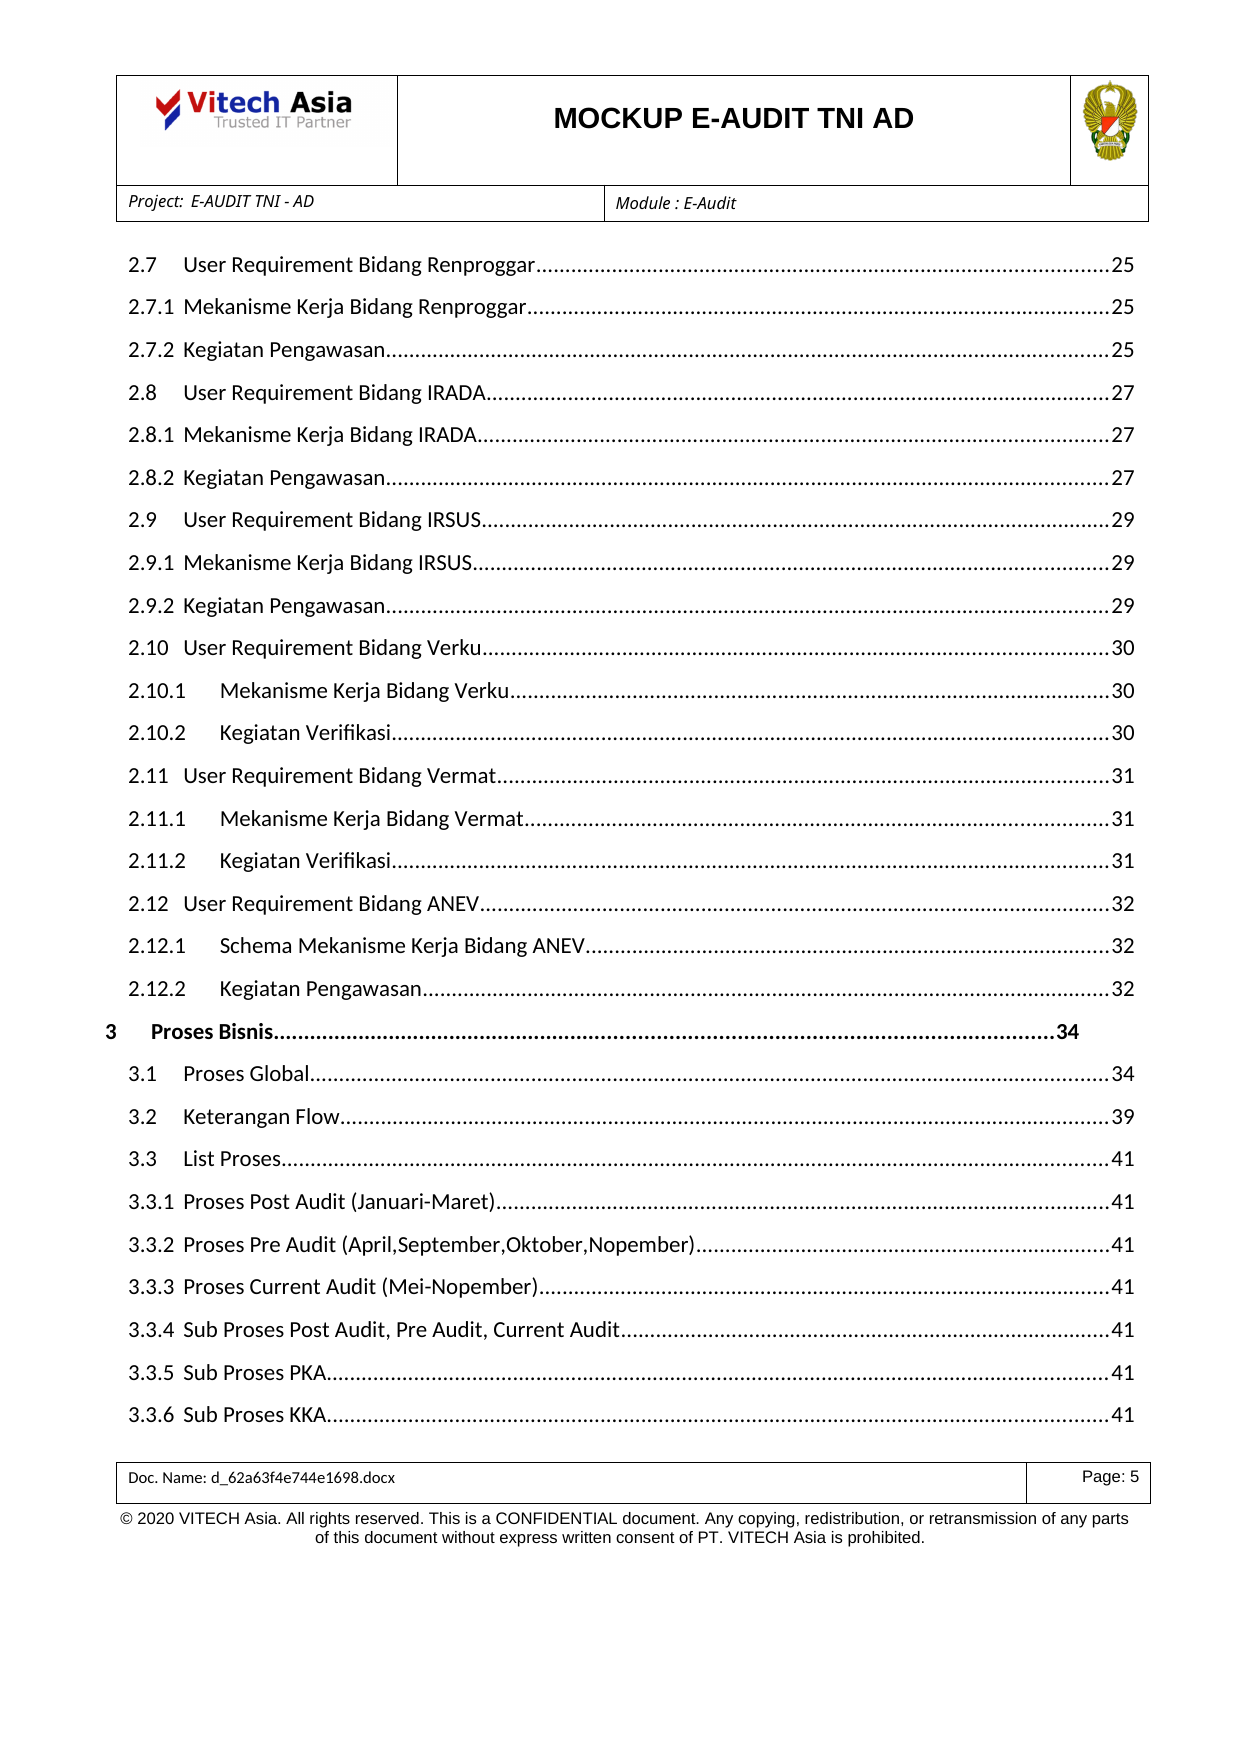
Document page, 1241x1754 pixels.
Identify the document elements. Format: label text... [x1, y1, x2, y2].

text 2.10 User Requirement Bidang Verku 30 [128, 633, 1135, 661]
text 2.8.2 Kegiatan Pengawasan 27 [128, 463, 1135, 491]
picture [1075, 77, 1144, 164]
text 3.3.4 Sub Proses Post Audit, Pre Audit, Current Audit 41 [128, 1315, 1135, 1343]
text 2.9.1 Mekanisme Kerja Bidang IRSUS 29 [128, 548, 1135, 576]
text 2.7.1 Mekanisme Kerja Bidang Renproggar 25 [128, 292, 1135, 321]
picture [139, 76, 395, 147]
text 2.8 User Requirement Bidang IRADA 27 [128, 378, 1135, 406]
text 3.1 Proses Global 34 [128, 1059, 1135, 1087]
text 2.9.2 Kegiatan Pengawasan 29 [128, 591, 1135, 619]
text 2.7 User Requirement Bidang Renproggar 25 [128, 250, 1135, 278]
text 2.11.2 Kegiatan Verifikasi 31 [128, 846, 1135, 874]
text 3.3.6 Sub Proses KKA 41 [128, 1400, 1135, 1428]
text 2.11.1 Mekanisme Kerja Bidang Vermat 31 [128, 804, 1135, 832]
text 2.8.1 Mekanisme Kerja Bidang IRADA 27 [128, 420, 1135, 448]
text 2.10.2 Kegiatan Verifikasi 30 [128, 718, 1135, 747]
text 2.12.2 Kegiatan Pengawasan 32 [128, 974, 1135, 1002]
text 3.3.3 Proses Current Audit (Mei-Nopember) 41 [128, 1272, 1135, 1300]
text 3 Proses Bisnis 34 [105, 1017, 1135, 1045]
text 3.3.2 Proses Pre Audit (April,September,Oktober,Nopember) 41 [128, 1230, 1135, 1258]
text 2.12 User Requirement Bidang ANEV 32 [128, 889, 1135, 917]
text 2.7.2 Kegiatan Pengawasan 25 [128, 335, 1135, 363]
text 3.2 Keterangan Flow 39 [128, 1102, 1135, 1130]
text 3.3.5 Sub Proses PKA 41 [128, 1358, 1135, 1386]
text 2.12.1 Schema Mekanisme Kerja Bidang ANEV 32 [128, 932, 1135, 959]
text 2.10.1 Mekanisme Kerja Bidang Verku 30 [128, 676, 1135, 704]
text 2.11 User Requirement Bidang Vermat 31 [128, 761, 1135, 789]
text 3.3 List Proses 41 [128, 1144, 1135, 1173]
text 3.3.1 Proses Post Audit (Januari-Maret) 41 [128, 1187, 1135, 1215]
text 2.9 User Requirement Bidang IRSUS 29 [128, 506, 1135, 533]
